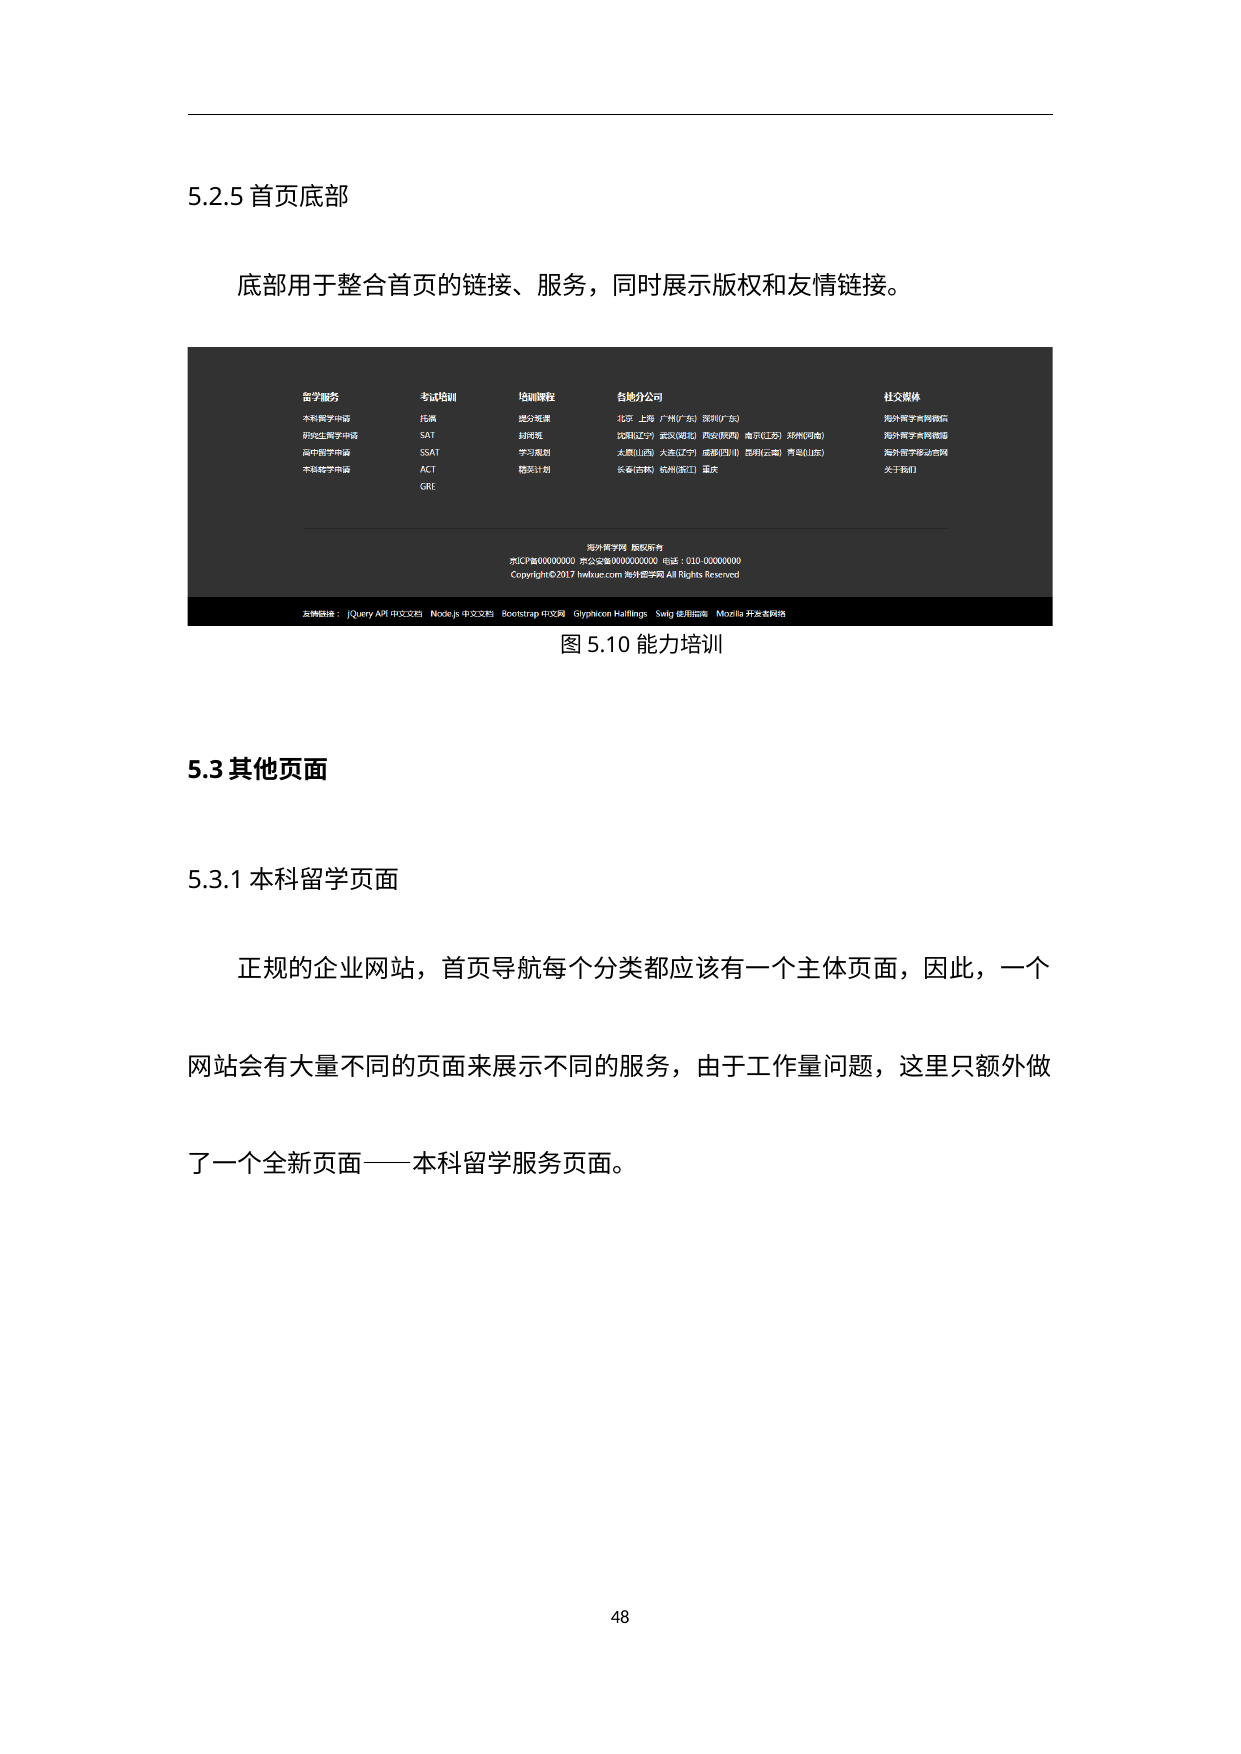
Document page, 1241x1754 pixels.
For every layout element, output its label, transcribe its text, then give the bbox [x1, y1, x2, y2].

text 图5.10 能力培训 [187, 627, 1053, 659]
text 底部用于整合首页的链接、服务，同时展示版权和友情链接。 [187, 251, 1053, 316]
picture [187, 334, 1053, 626]
title 5.2.5首页底部 [187, 162, 1053, 227]
title 5.3.1本科留学页面 [187, 845, 1053, 910]
subtitle 5.3其他页面 [187, 735, 1053, 800]
text 正规的企业网站，首页导航每个分类都应该有一个主体页面，因此，一个网站会有大量不同的页面来展示不同的服务，由于工作量问题，这里只额外做了一个全新页面——本科留学服务页面。 [187, 934, 1053, 1194]
